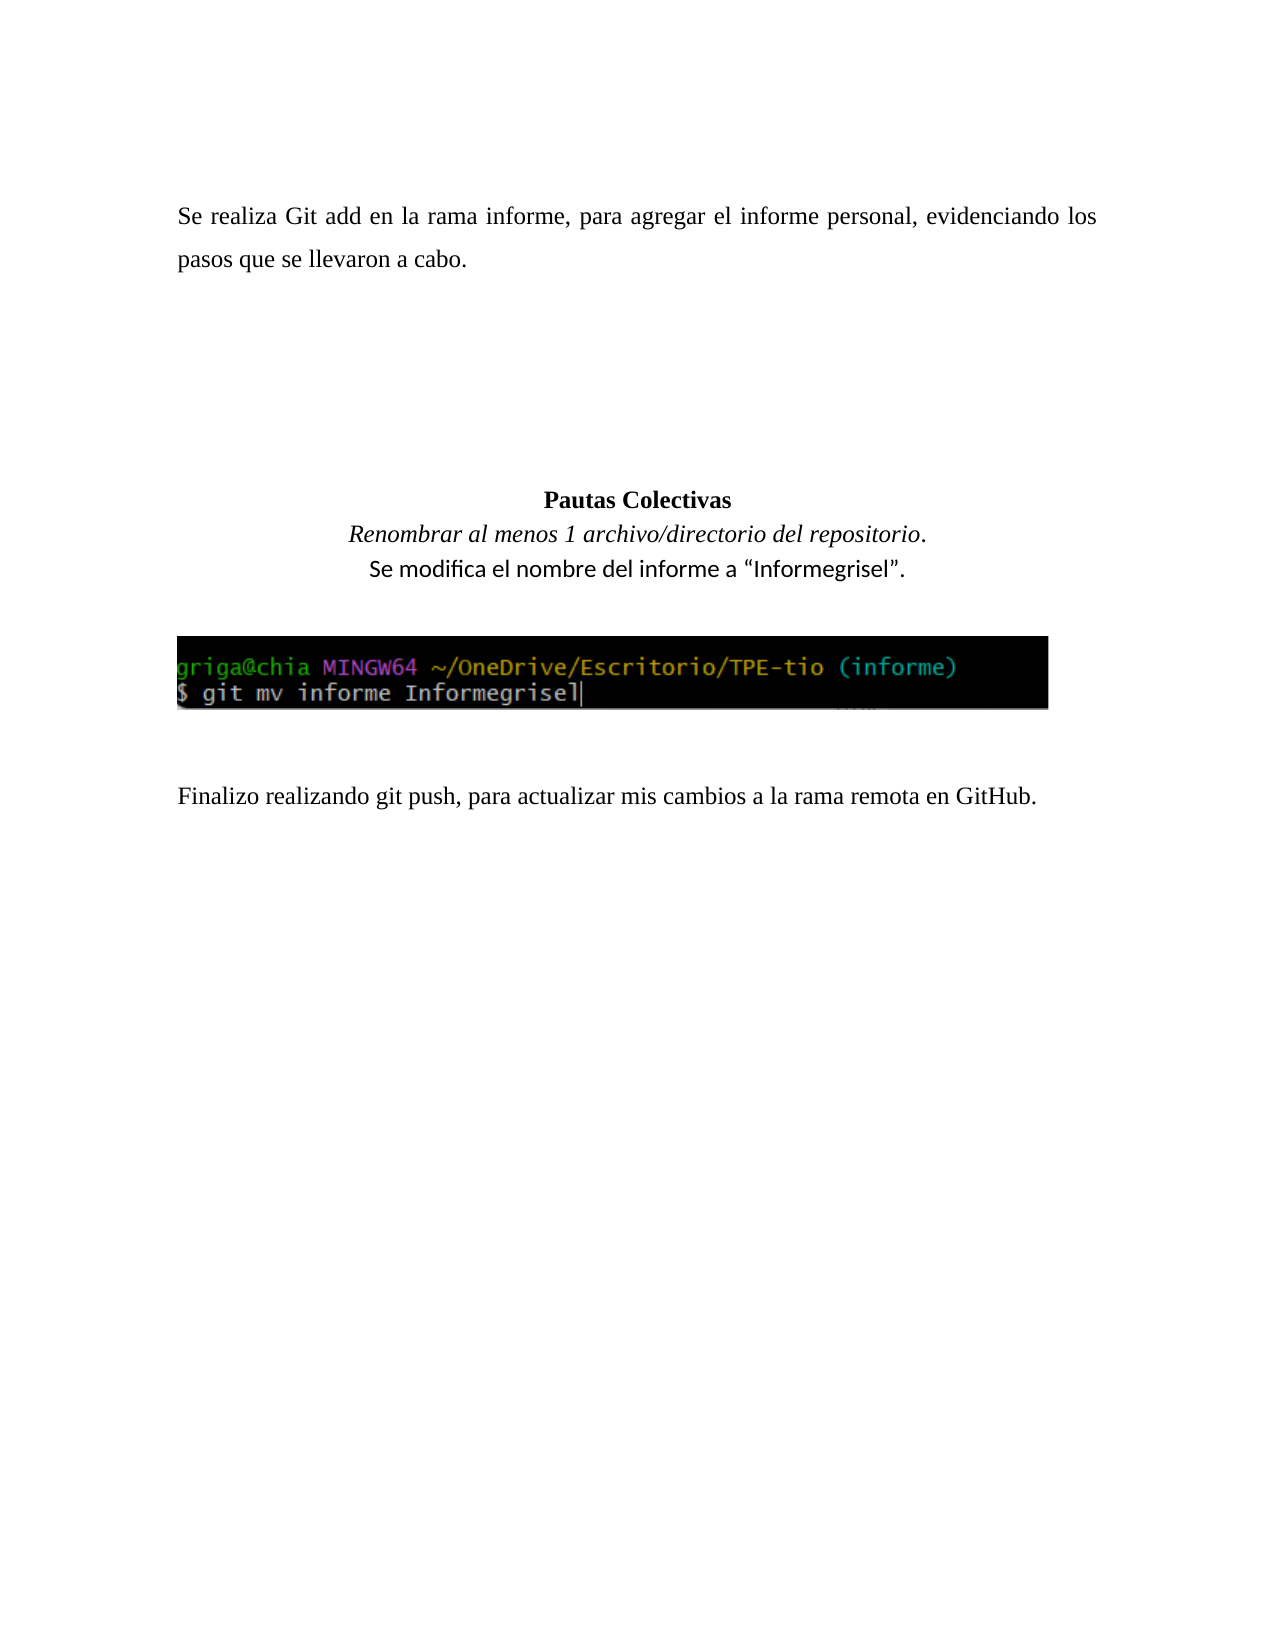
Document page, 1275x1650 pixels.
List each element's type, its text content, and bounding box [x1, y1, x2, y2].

text Se realiza Git add en la rama informe, para agregar el informe personal, evidenciando los pasos que se llevaron a cabo. [177, 201, 1098, 273]
text Finalizo realizando git push, para actualizar mis cambios a la rama remota en GitHub. [177, 781, 1098, 810]
text Se modifica el nombre del informe a “Informegrisel”. [177, 553, 1098, 584]
text Pautas Colectivas [177, 485, 1098, 514]
picture [177, 636, 1049, 710]
text Renombrar al menos 1 archivo/directorio del repositorio. [177, 518, 1098, 549]
